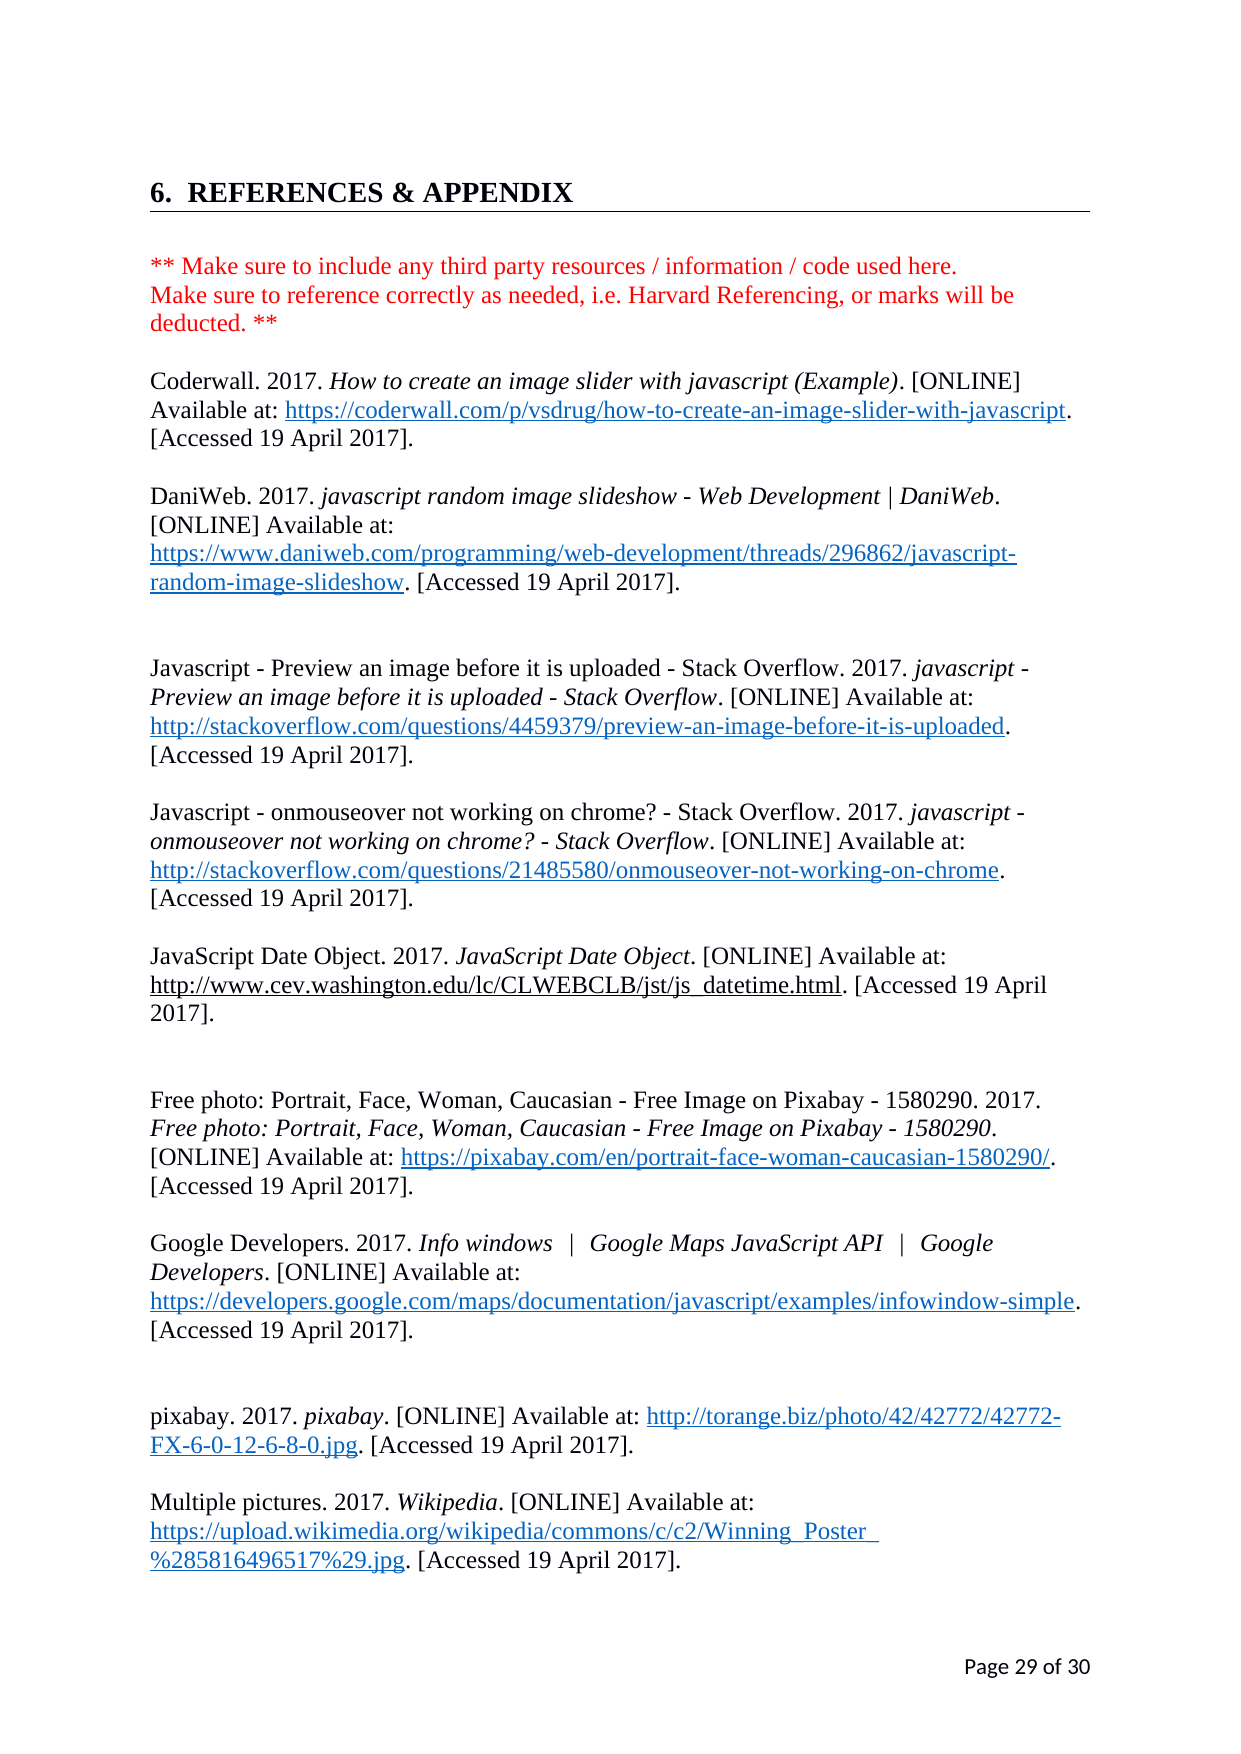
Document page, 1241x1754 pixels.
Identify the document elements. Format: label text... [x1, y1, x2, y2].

text Make sure to reference correctly as needed, i.e. Harvard Referencing, or marks will be deducted. ** [150, 280, 1090, 337]
subtitle REFERENCES & APPENDIX [150, 175, 1090, 211]
text JavaScript Date Object. 2017. JavaScript Date Object. [ONLINE] Available at: http://www.cev.washington.edu/lc/CLWEBCLB/jst/js_datetime.html. [Accessed 19 April 2017]. [150, 941, 1090, 1027]
text Coderwall. 2017. How to create an image slider with javascript (Example). [ONLINE] Available at: https://coderwall.com/p/vsdrug/how-to-create-an-image-slider-with-javascript. [Accessed 19 April 2017]. [150, 366, 1090, 452]
text Free photo: Portrait, Face, Woman, Caucasian - Free Image on Pixabay - 1580290. 2017. Free photo: Portrait, Face, Woman, Caucasian - Free Image on Pixabay - 1580290. [ONLINE] Available at: https://pixabay.com/en/portrait-face-woman-caucasian-1580290/. [Accessed 19 April 2017]. [150, 1085, 1090, 1200]
text Multiple pictures. 2017. Wikipedia. [ONLINE] Available at: https://upload.wikimedia.org/wikipedia/commons/c/c2/Winning_Poster_%285816496517%29.jpg. [Accessed 19 April 2017]. [150, 1487, 1090, 1573]
text Javascript - Preview an image before it is uploaded - Stack Overflow. 2017. javascript - Preview an image before it is uploaded - Stack Overflow. [ONLINE] Available at: http://stackoverflow.com/questions/4459379/preview-an-image-before-it-is-uploaded. [Accessed 19 April 2017]. [150, 653, 1090, 768]
text Javascript - onmouseover not working on chrome? - Stack Overflow. 2017. javascript - onmouseover not working on chrome? - Stack Overflow. [ONLINE] Available at: http://stackoverflow.com/questions/21485580/onmouseover-not-working-on-chrome. [Accessed 19 April 2017]. [150, 797, 1090, 912]
text DaniWeb. 2017. javascript random image slideshow - Web Development | DaniWeb. [ONLINE] Available at: https://www.daniweb.com/programming/web-development/threads/296862/javascript-random-image-slideshow. [Accessed 19 April 2017]. [150, 481, 1090, 596]
text Google Developers. 2017. Info windows | Google Maps JavaScript API | Google Developers. [ONLINE] Available at: https://developers.google.com/maps/documentation/javascript/examples/infowindow-simple. [Accessed 19 April 2017]. [150, 1228, 1090, 1343]
text pixabay. 2017. pixabay. [ONLINE] Available at: http://torange.biz/photo/42/42772/42772-FX-6-0-12-6-8-0.jpg. [Accessed 19 April 2017]. [150, 1401, 1090, 1458]
text ** Make sure to include any third party resources / information / code used here. [150, 251, 1090, 280]
